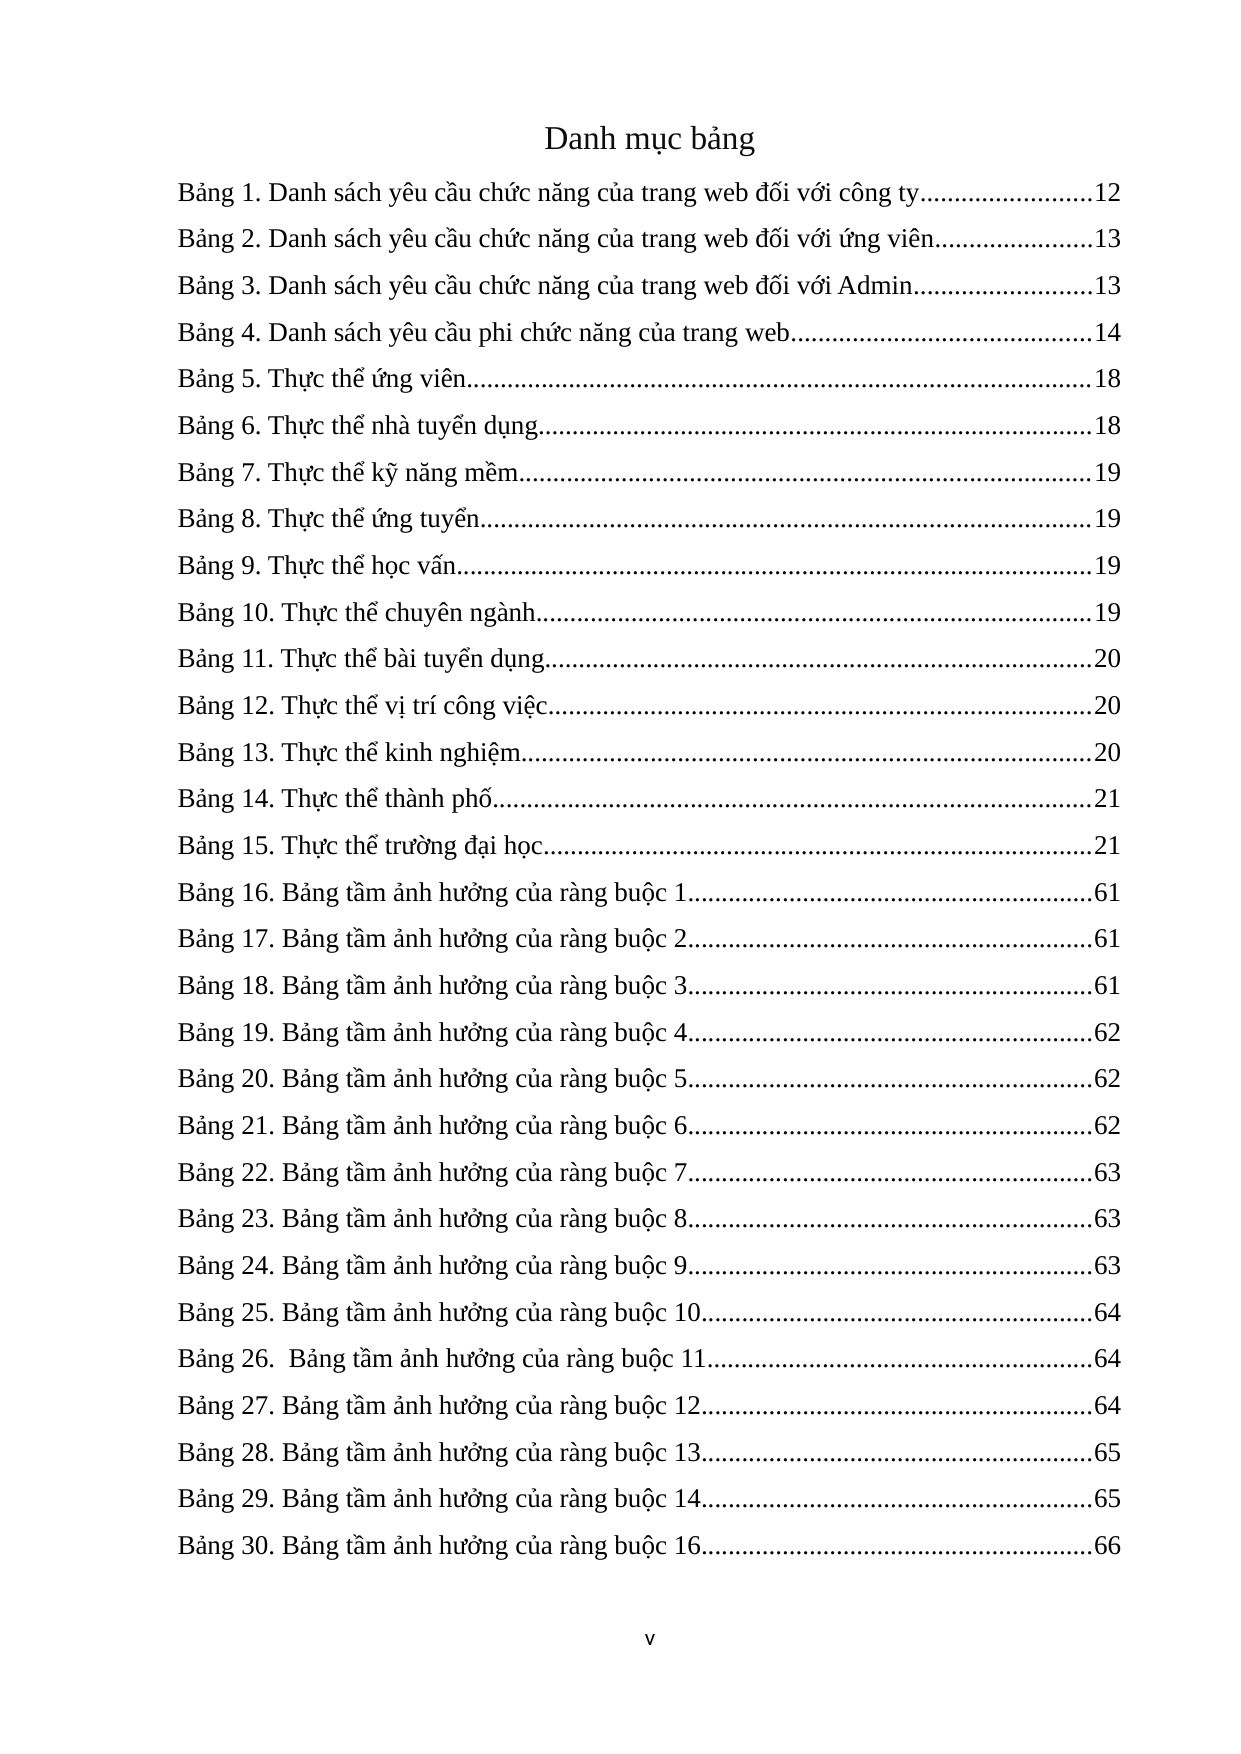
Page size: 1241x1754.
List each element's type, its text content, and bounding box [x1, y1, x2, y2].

text Bảng 13. Thực thể kinh nghiệm 20 [177, 736, 1122, 767]
text Bảng 15. Thực thể trường đại học 21 [177, 829, 1122, 860]
text Bảng 29. Bảng tầm ảnh hưởng của ràng buộc 14 65 [177, 1482, 1122, 1513]
text Bảng 2. Danh sách yêu cầu chức năng của trang web đối với ứng viên 13 [177, 222, 1122, 253]
text Bảng 18. Bảng tầm ảnh hưởng của ràng buộc 3 61 [177, 969, 1122, 1000]
text Bảng 30. Bảng tầm ảnh hưởng của ràng buộc 16 66 [177, 1529, 1122, 1560]
text Bảng 14. Thực thể thành phố 21 [177, 782, 1122, 813]
text Bảng 28. Bảng tầm ảnh hưởng của ràng buộc 13 65 [177, 1436, 1122, 1467]
text Bảng 25. Bảng tầm ảnh hưởng của ràng buộc 10 64 [177, 1296, 1122, 1327]
text Bảng 26. Bảng tầm ảnh hưởng của ràng buộc 11 64 [177, 1342, 1122, 1373]
text Bảng 7. Thực thể kỹ năng mềm 19 [177, 456, 1122, 487]
text Bảng 8. Thực thể ứng tuyển 19 [177, 502, 1122, 533]
text Bảng 1. Danh sách yêu cầu chức năng của trang web đối với công ty 12 [177, 176, 1122, 207]
text Bảng 16. Bảng tầm ảnh hưởng của ràng buộc 1 61 [177, 876, 1122, 907]
text Bảng 10. Thực thể chuyên ngành 19 [177, 596, 1122, 627]
text Bảng 17. Bảng tầm ảnh hưởng của ràng buộc 2 61 [177, 922, 1122, 953]
text Bảng 24. Bảng tầm ảnh hưởng của ràng buộc 9 63 [177, 1249, 1122, 1280]
text Bảng 9. Thực thể học vấn 19 [177, 549, 1122, 580]
text Bảng 22. Bảng tầm ảnh hưởng của ràng buộc 7 63 [177, 1156, 1122, 1187]
text Bảng 19. Bảng tầm ảnh hưởng của ràng buộc 4 62 [177, 1016, 1122, 1047]
text Bảng 23. Bảng tầm ảnh hưởng của ràng buộc 8 63 [177, 1202, 1122, 1233]
text Bảng 27. Bảng tầm ảnh hưởng của ràng buộc 12 64 [177, 1389, 1122, 1420]
text Bảng 12. Thực thể vị trí công việc 20 [177, 689, 1122, 720]
text Bảng 20. Bảng tầm ảnh hưởng của ràng buộc 5 62 [177, 1062, 1122, 1093]
subtitle Danh mục bảng [177, 118, 1122, 156]
text Bảng 4. Danh sách yêu cầu phi chức năng của trang web 14 [177, 316, 1122, 347]
text Bảng 21. Bảng tầm ảnh hưởng của ràng buộc 6 62 [177, 1109, 1122, 1140]
text Bảng 3. Danh sách yêu cầu chức năng của trang web đối với Admin 13 [177, 269, 1122, 300]
text Bảng 11. Thực thể bài tuyển dụng 20 [177, 642, 1122, 673]
text Bảng 5. Thực thể ứng viên 18 [177, 362, 1122, 393]
text Bảng 6. Thực thể nhà tuyển dụng 18 [177, 409, 1122, 440]
